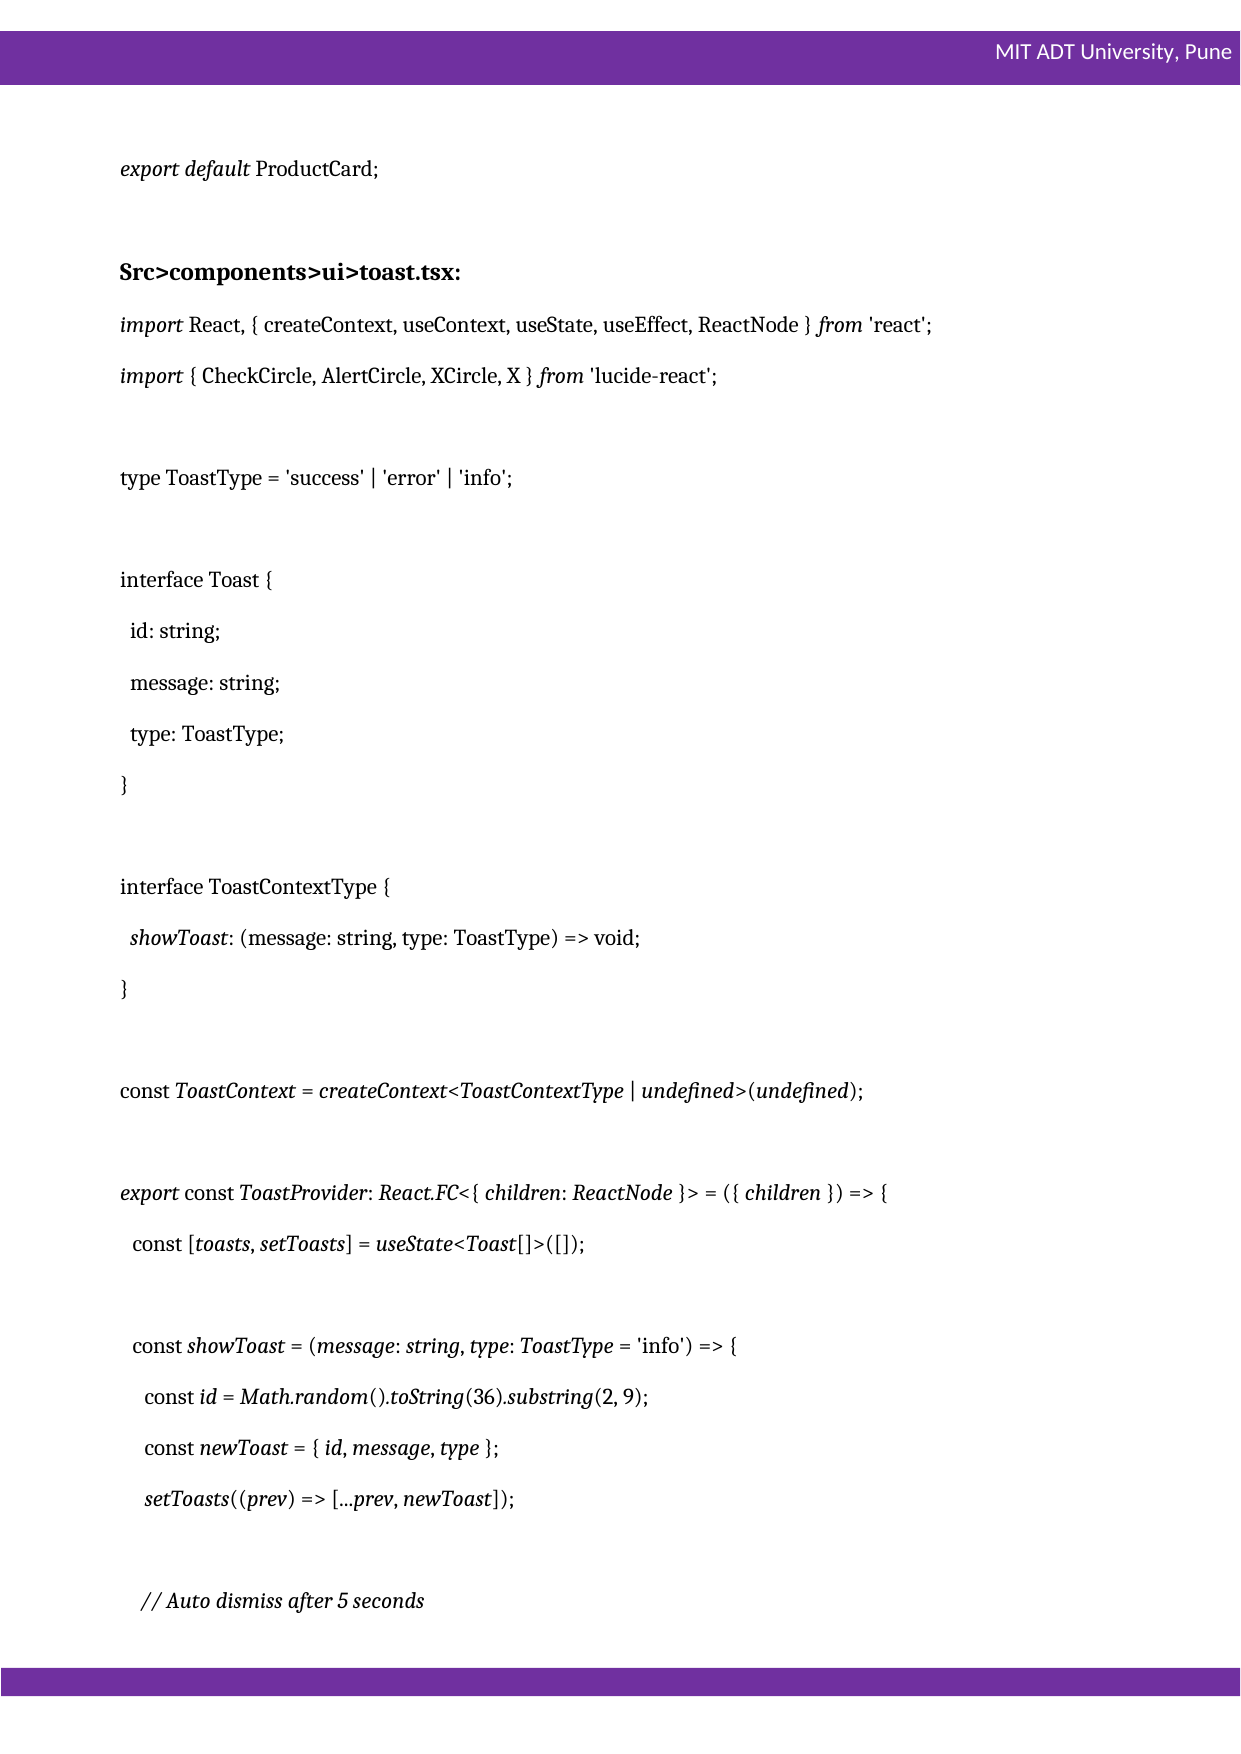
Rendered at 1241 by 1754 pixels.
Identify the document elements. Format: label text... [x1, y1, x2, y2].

text const [toasts, setToasts] = useState<Toast[]>([]); [120, 1231, 1195, 1257]
text type: ToastType; [120, 720, 1195, 747]
text const ToastContext = createContext<ToastContextType | undefined>(undefined); [120, 1078, 1195, 1104]
text const showToast = (message: string, type: ToastType = 'info') => { [120, 1333, 1195, 1359]
text export const ToastProvider: React.FC<{ children: ReactNode }> = ({ children }) => { [120, 1180, 1195, 1206]
text } [120, 771, 1195, 798]
text message: string; [120, 669, 1195, 696]
text Src>components>ui>toast.tsx: [120, 258, 1195, 287]
text showToast: (message: string, type: ToastType) => void; [120, 924, 1195, 951]
text import { CheckCircle, AlertCircle, XCircle, X } from 'lucide-react'; [120, 363, 1195, 389]
text const id = Math.random().toString(36).substring(2, 9); [120, 1384, 1195, 1410]
text interface Toast { [120, 567, 1195, 593]
text type ToastType = 'success' | 'error' | 'info'; [120, 465, 1195, 491]
text id: string; [120, 618, 1195, 644]
text setToasts((prev) => [...prev, newToast]); [120, 1486, 1195, 1512]
text } [120, 976, 1195, 1002]
text const newToast = { id, message, type }; [120, 1435, 1195, 1461]
text // Auto dismiss after 5 seconds [120, 1588, 1195, 1614]
text import React, { createContext, useContext, useState, useEffect, ReactNode } from 'react'; [120, 312, 1195, 338]
text export default ProductCard; [120, 156, 1195, 182]
text interface ToastContextType { [120, 873, 1195, 900]
